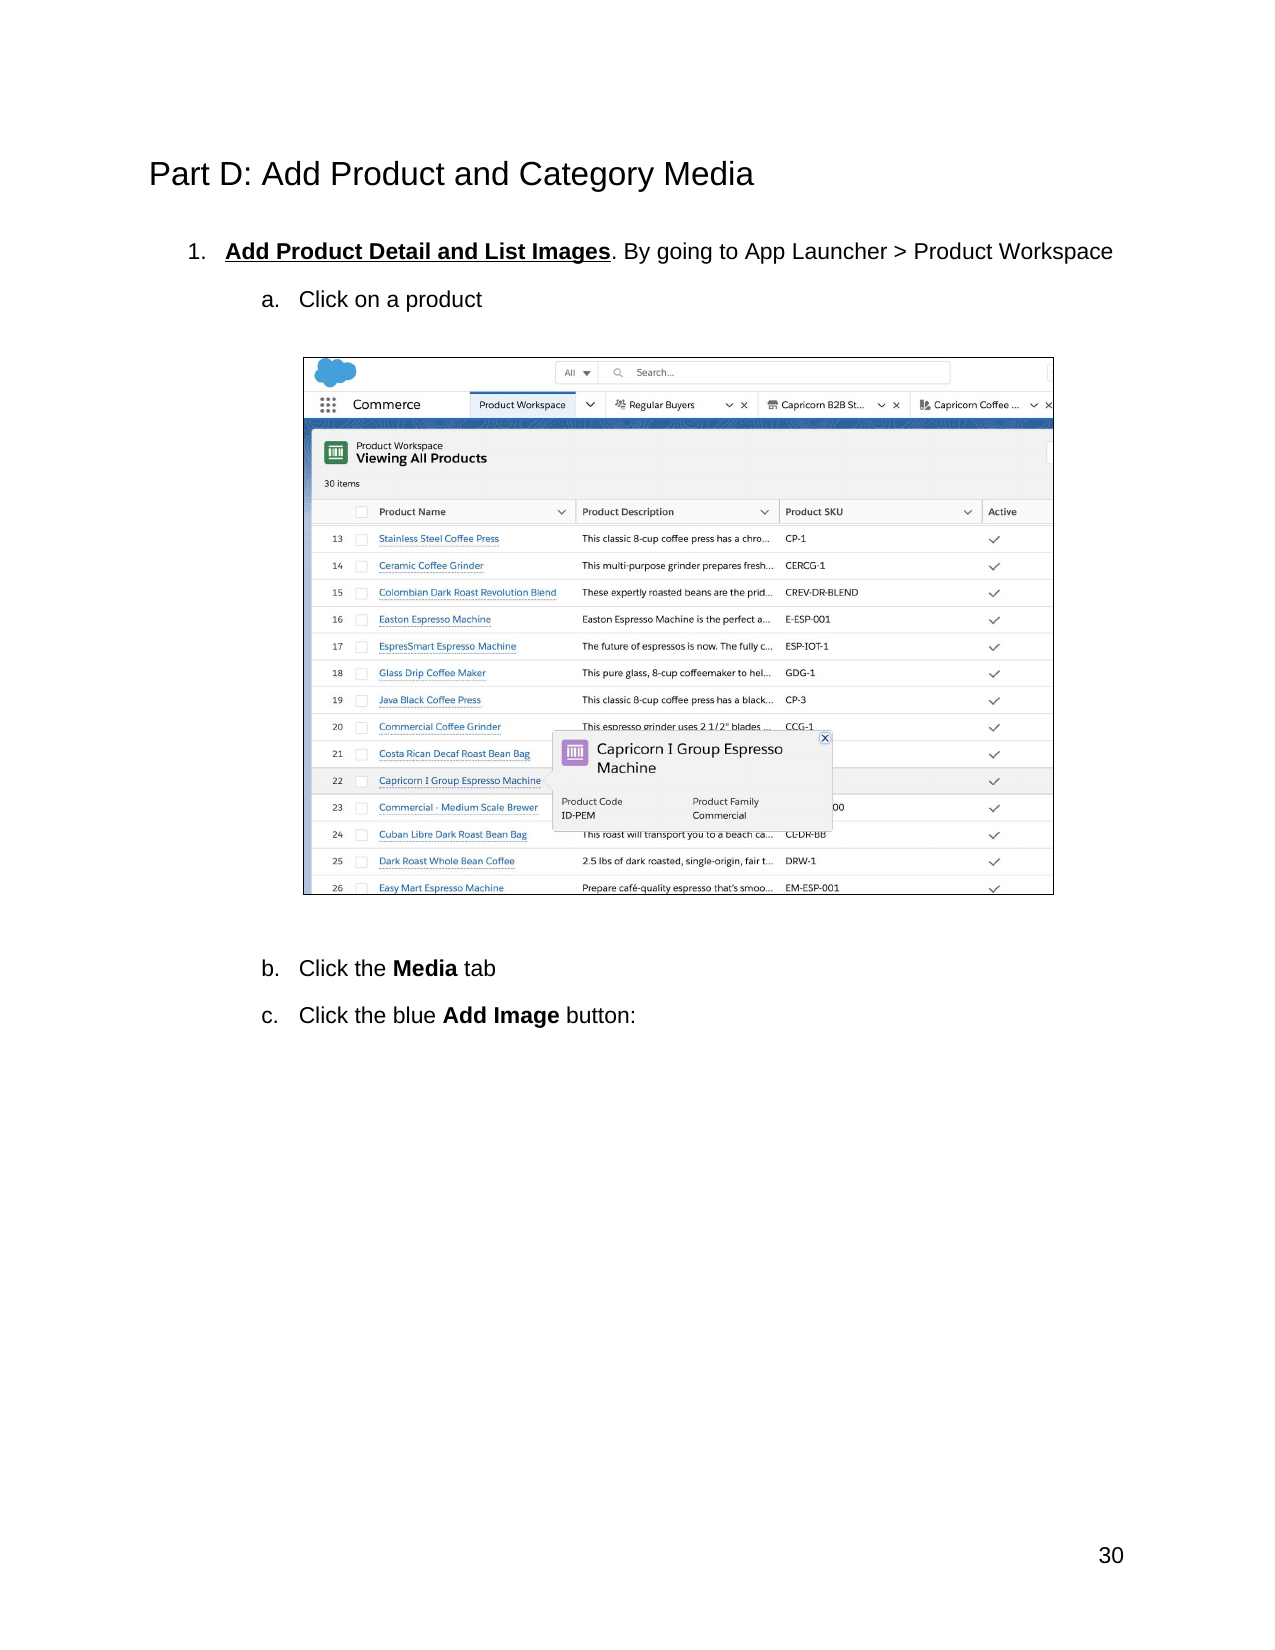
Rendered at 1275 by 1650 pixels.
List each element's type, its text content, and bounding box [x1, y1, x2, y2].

list Click the ​Media​ tab [261, 954, 1126, 981]
list Click the blue ​Add Image​ button: [261, 1002, 1126, 1028]
picture [304, 358, 1053, 894]
list Click on a product [261, 286, 1126, 312]
list Add Product Detail and List Images​. By going to App Launcher > Product Workspace [187, 238, 1126, 264]
subtitle Part D: Add Product and Category Media [148, 154, 1141, 192]
